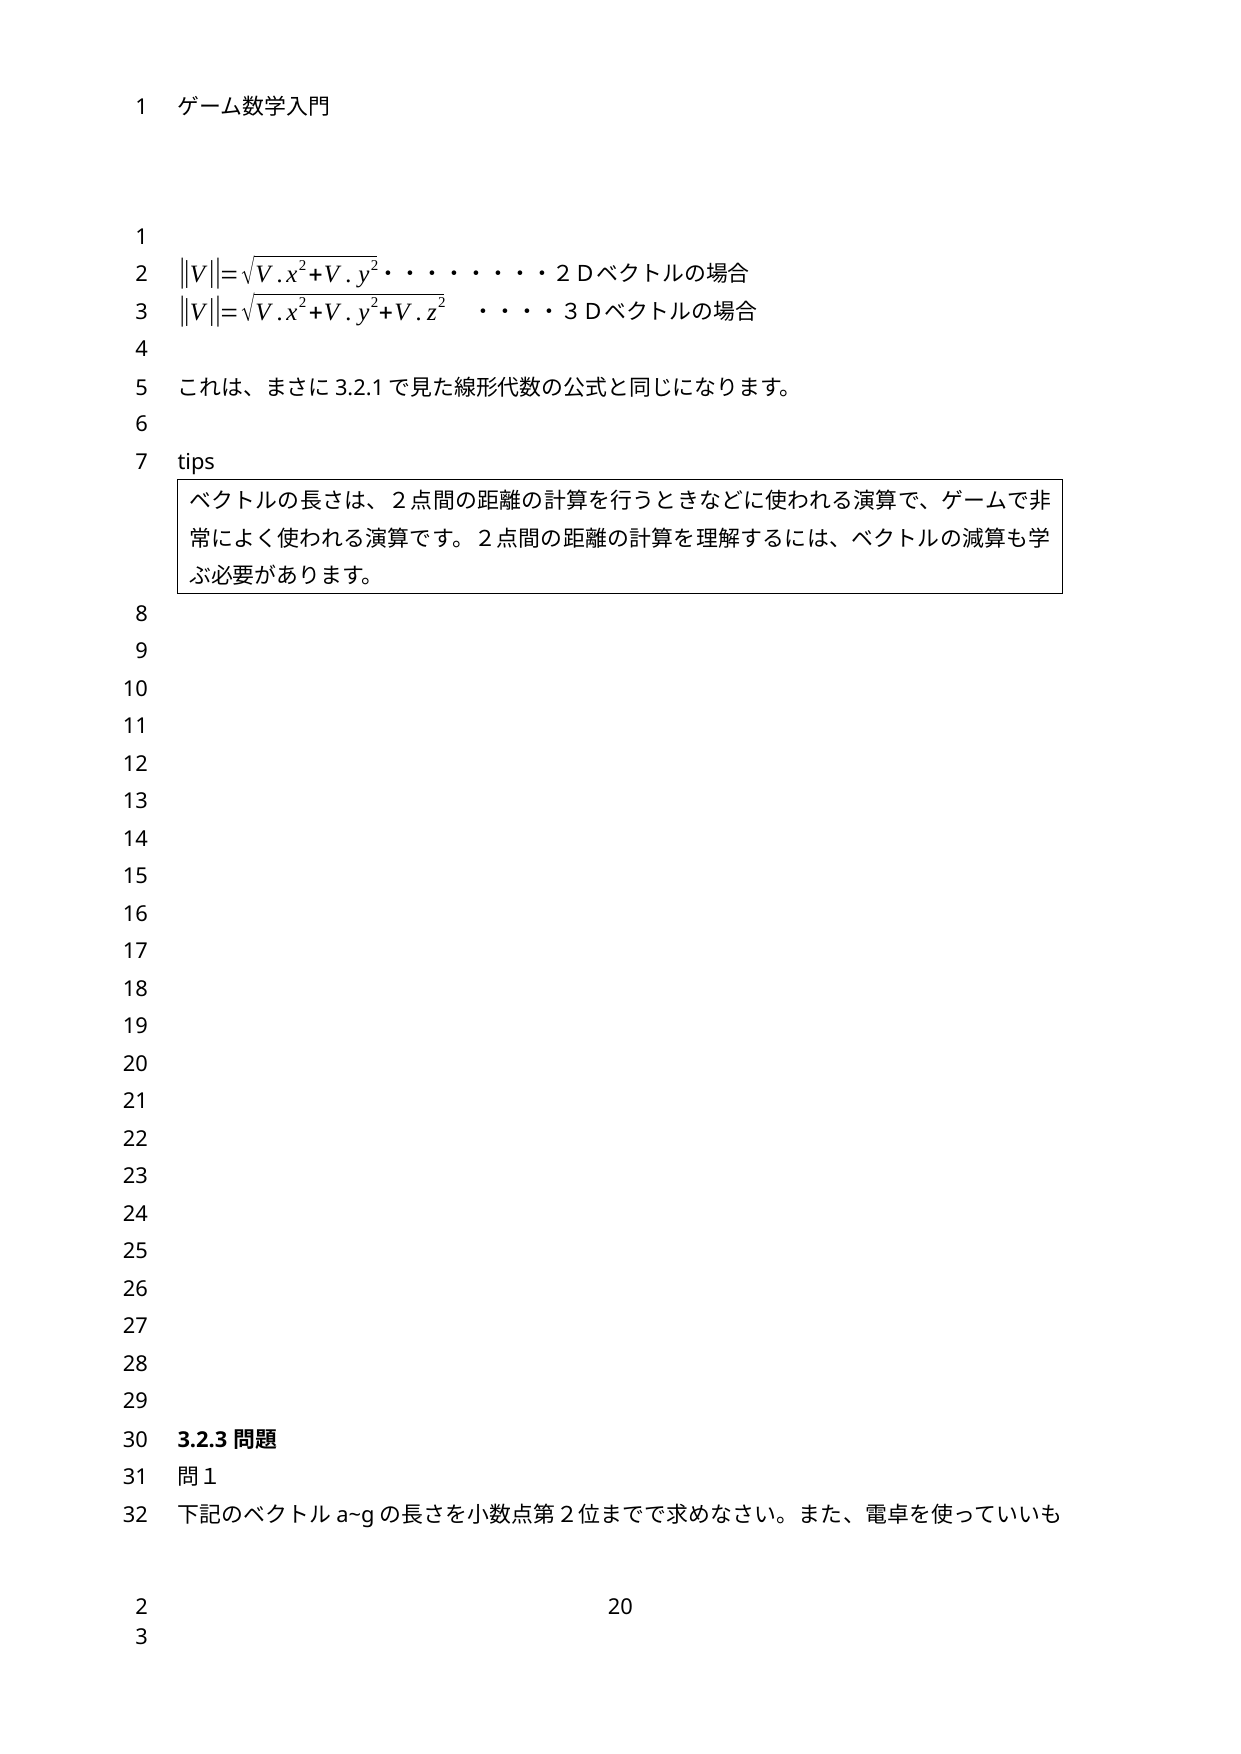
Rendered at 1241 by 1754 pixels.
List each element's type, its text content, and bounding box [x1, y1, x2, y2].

text ・・・・３Ｄベクトルの場合 [177, 292, 1063, 329]
text ・・・・・・・・２Ｄベクトルの場合 [177, 254, 1063, 292]
subtitle 3.2.3 問題 [177, 1419, 1063, 1456]
table_header ベクトルの長さは、２点間の距離の計算を行うときなどに使われる演算で、ゲームで非常によく使われる演算です。２点間の距離の計算を理解するには、ベクトルの減算も学ぶ必要があります。 [178, 480, 1062, 593]
text これは、まさに3.2.1で見た線形代数の公式と同じになります。 [177, 367, 1063, 404]
text 問１ [177, 1456, 1063, 1494]
text tips [177, 442, 1063, 479]
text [177, 1494, 1063, 1531]
